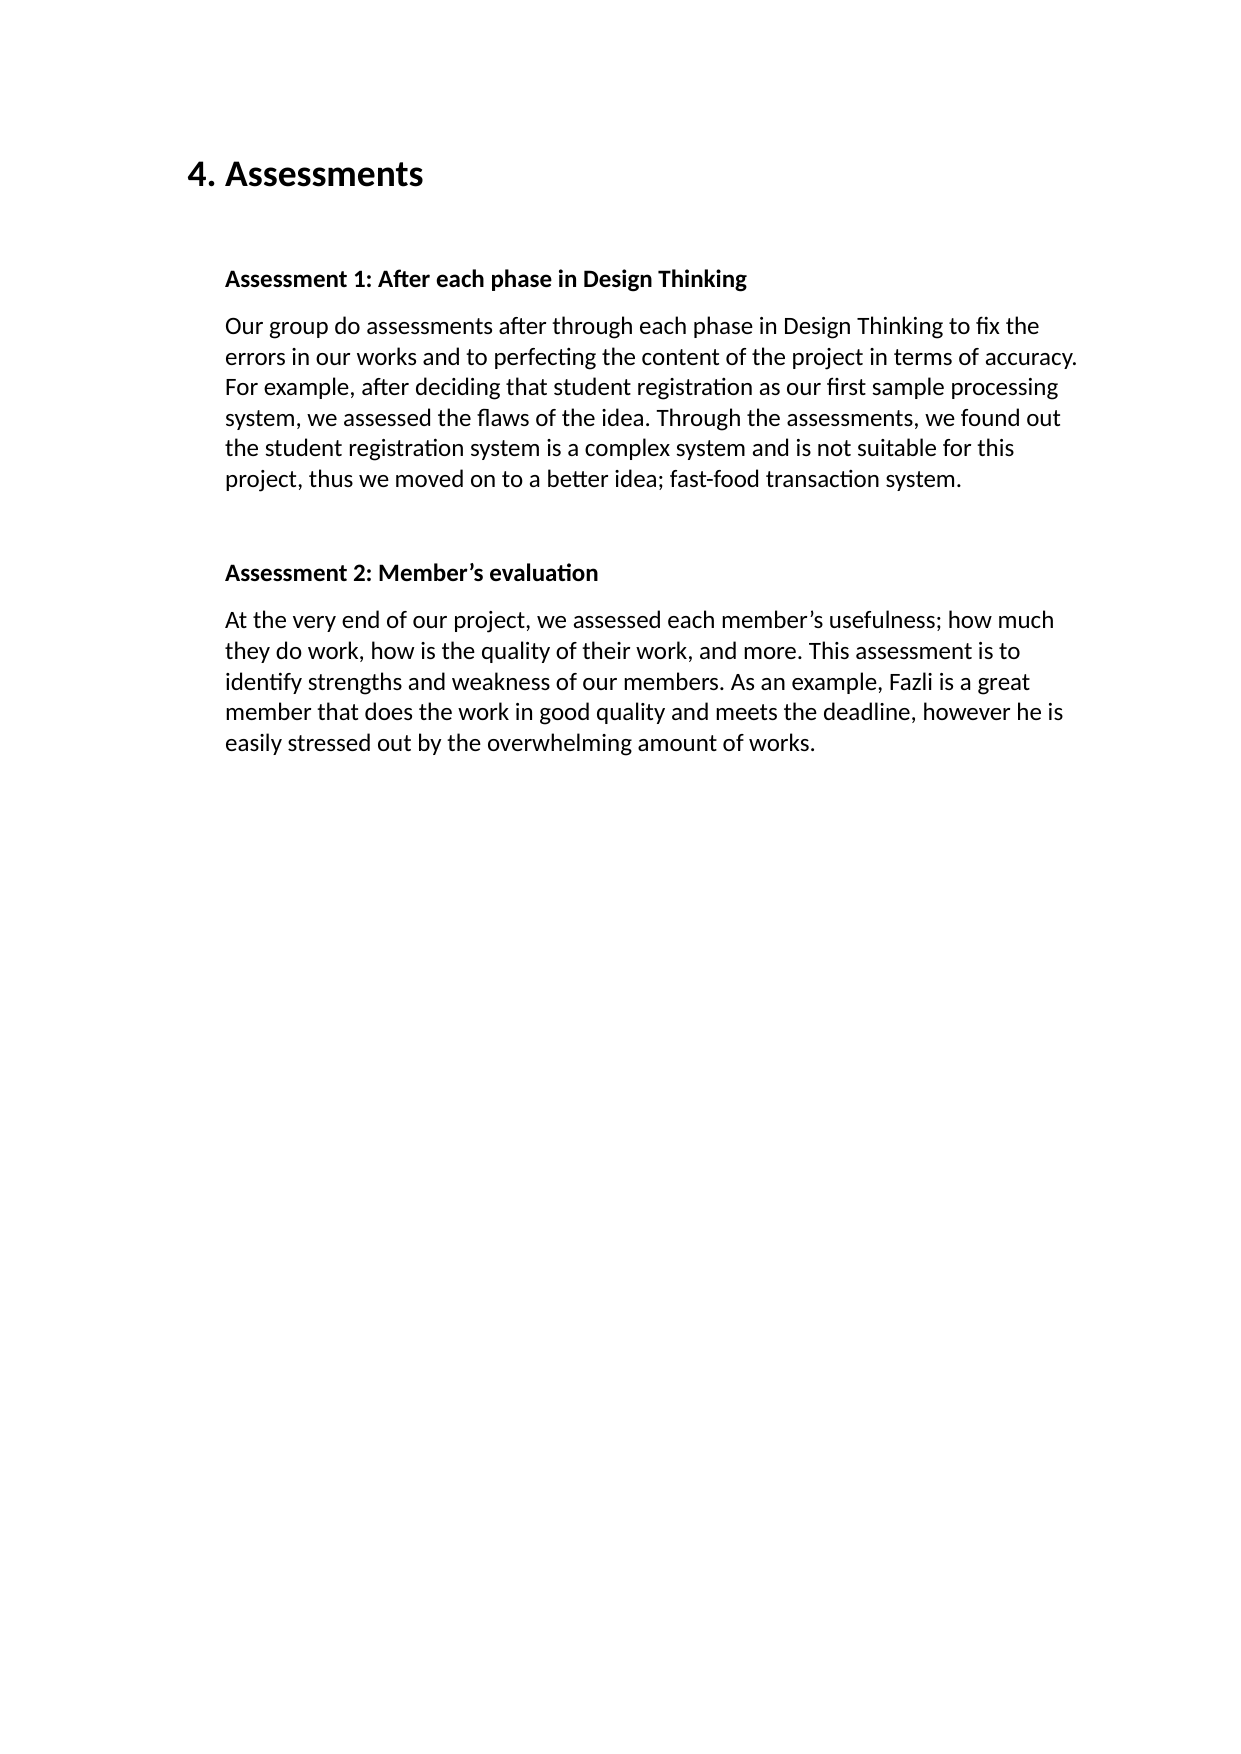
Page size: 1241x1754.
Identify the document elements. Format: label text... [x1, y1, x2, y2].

text Assessment 2: Member’s evaluation [150, 557, 1090, 588]
text Assessment 1: After each phase in Design Thinking [187, 263, 1090, 294]
list Assessments [187, 150, 1090, 196]
list Our group do assessments after through each phase in Design Thinking to fix the errors in our works and to perfecting the content of the project in terms of accuracy. For example, after deciding that student registration as our first sample processing system, we assessed the flaws of the idea. Through the assessments, we found out the student registration system is a complex system and is not suitable for this project, thus we moved on to a better idea; fast-food transaction system. [225, 311, 1090, 494]
list At the very end of our project, we assessed each member’s usefulness; how much they do work, how is the quality of their work, and more. This assessment is to identify strengths and weakness of our members. As an example, Fazli is a great member that does the work in good quality and meets the deadline, however he is easily stressed out by the overwhelming amount of works. [225, 605, 1090, 757]
